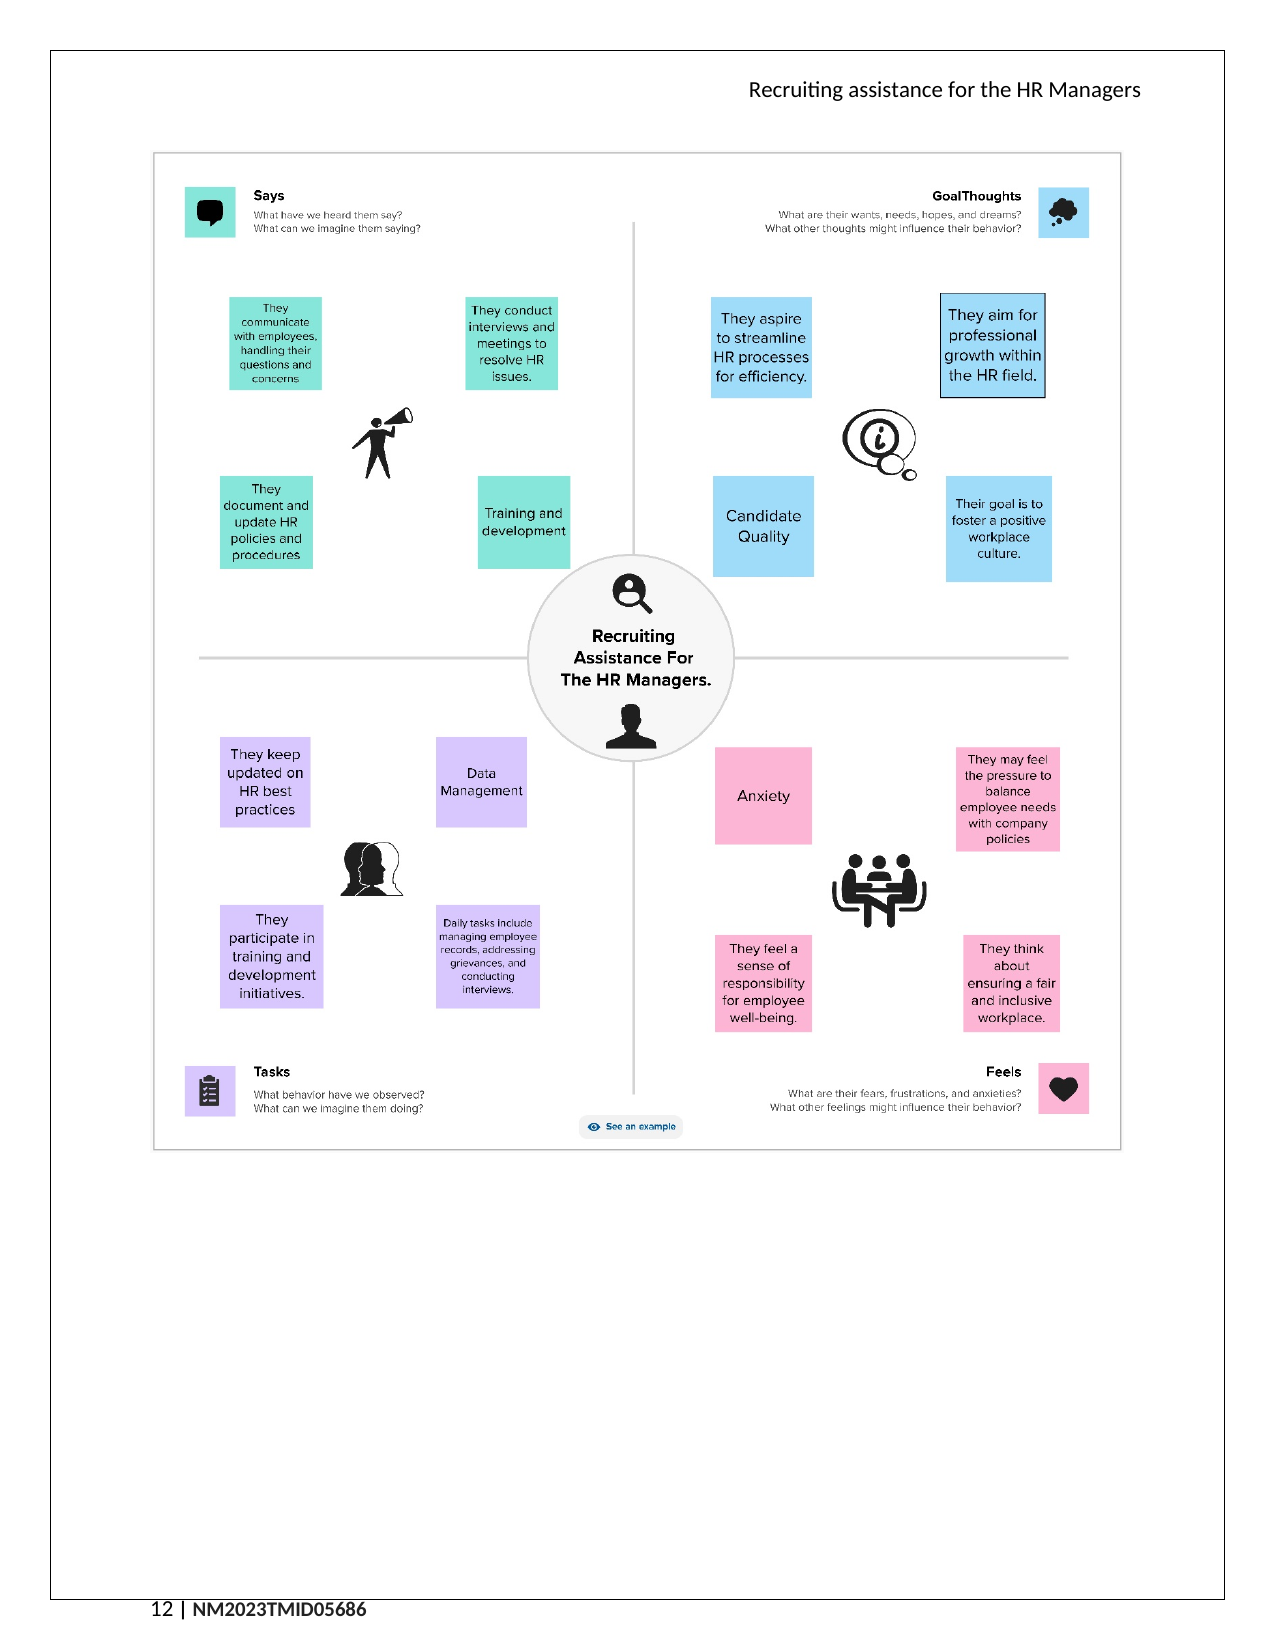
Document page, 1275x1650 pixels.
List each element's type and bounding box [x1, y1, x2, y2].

picture [150, 150, 1124, 1153]
